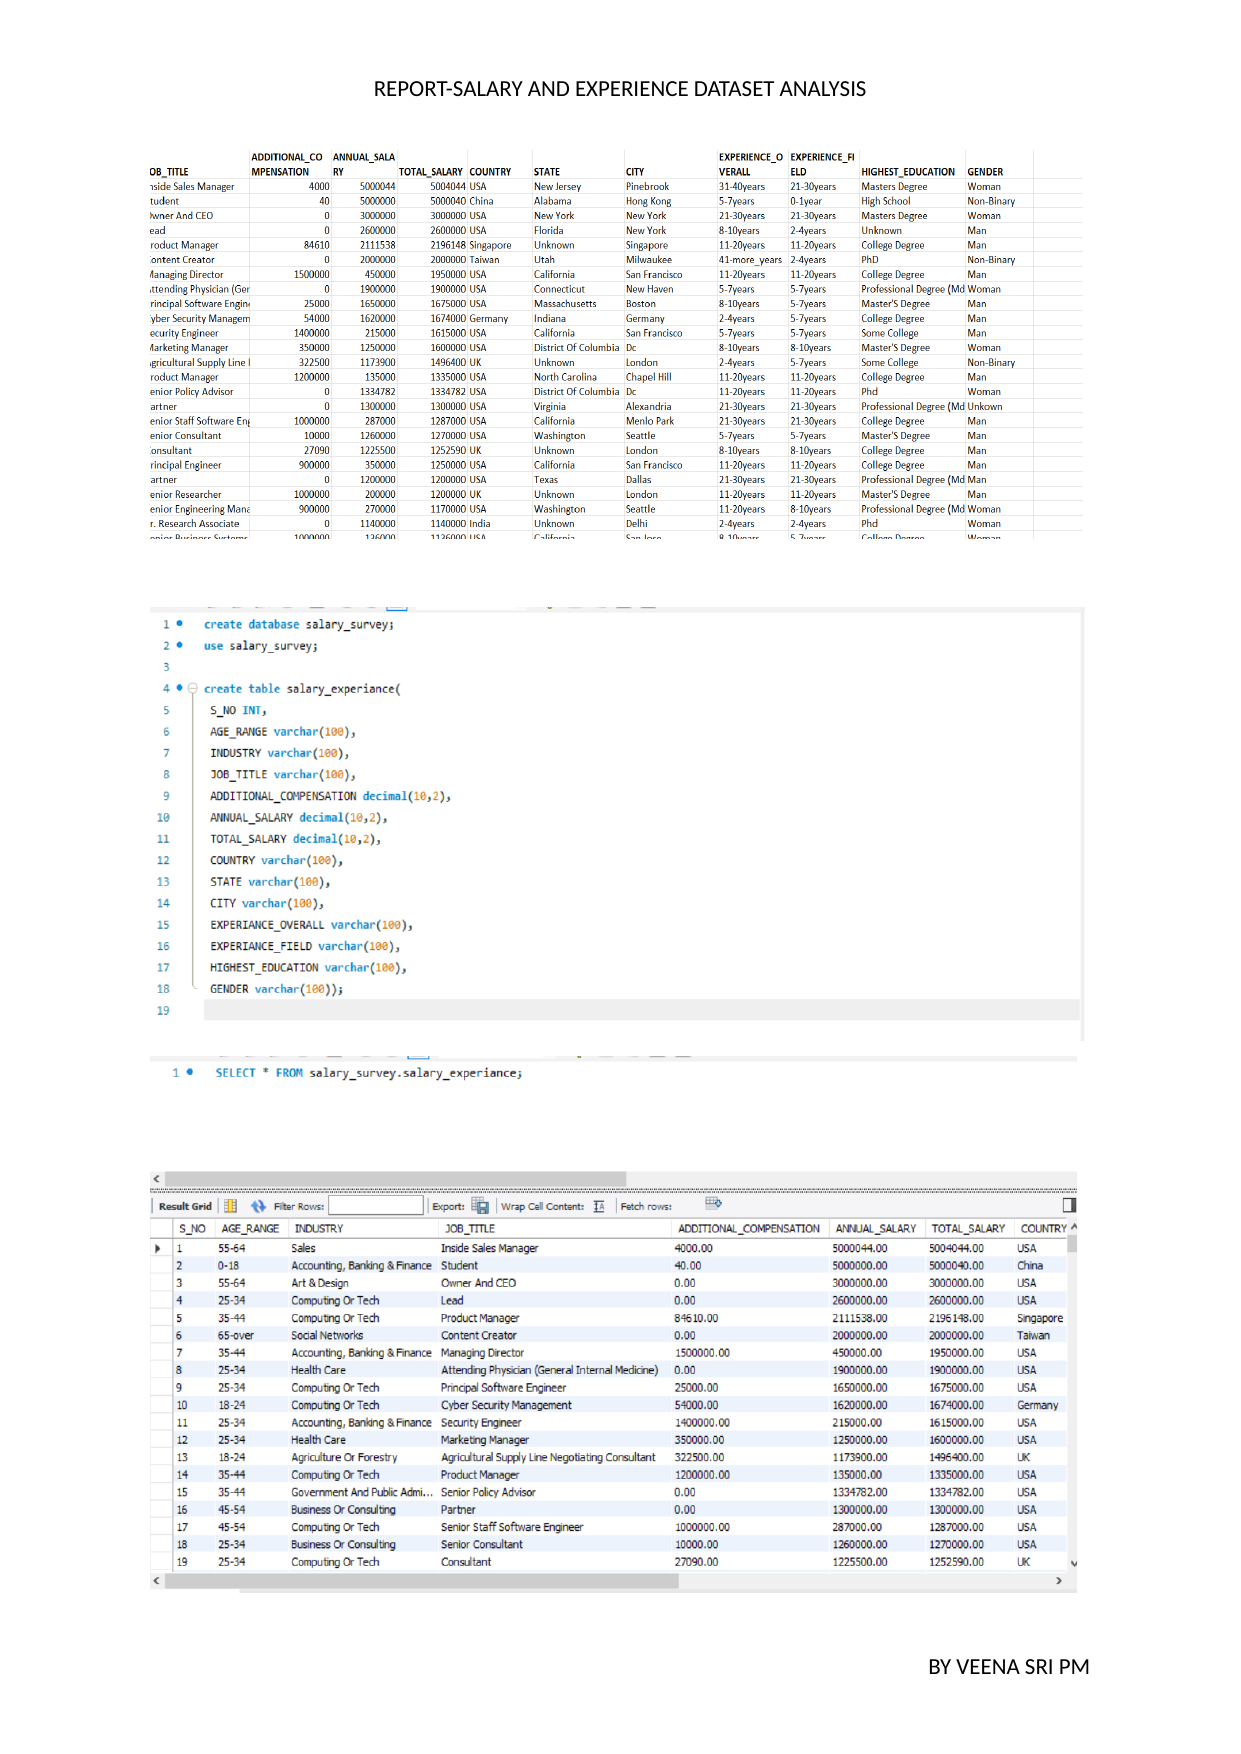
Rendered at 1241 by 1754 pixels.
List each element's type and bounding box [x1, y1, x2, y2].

picture [150, 1056, 1078, 1593]
picture [150, 150, 1083, 539]
picture [150, 607, 1086, 1041]
